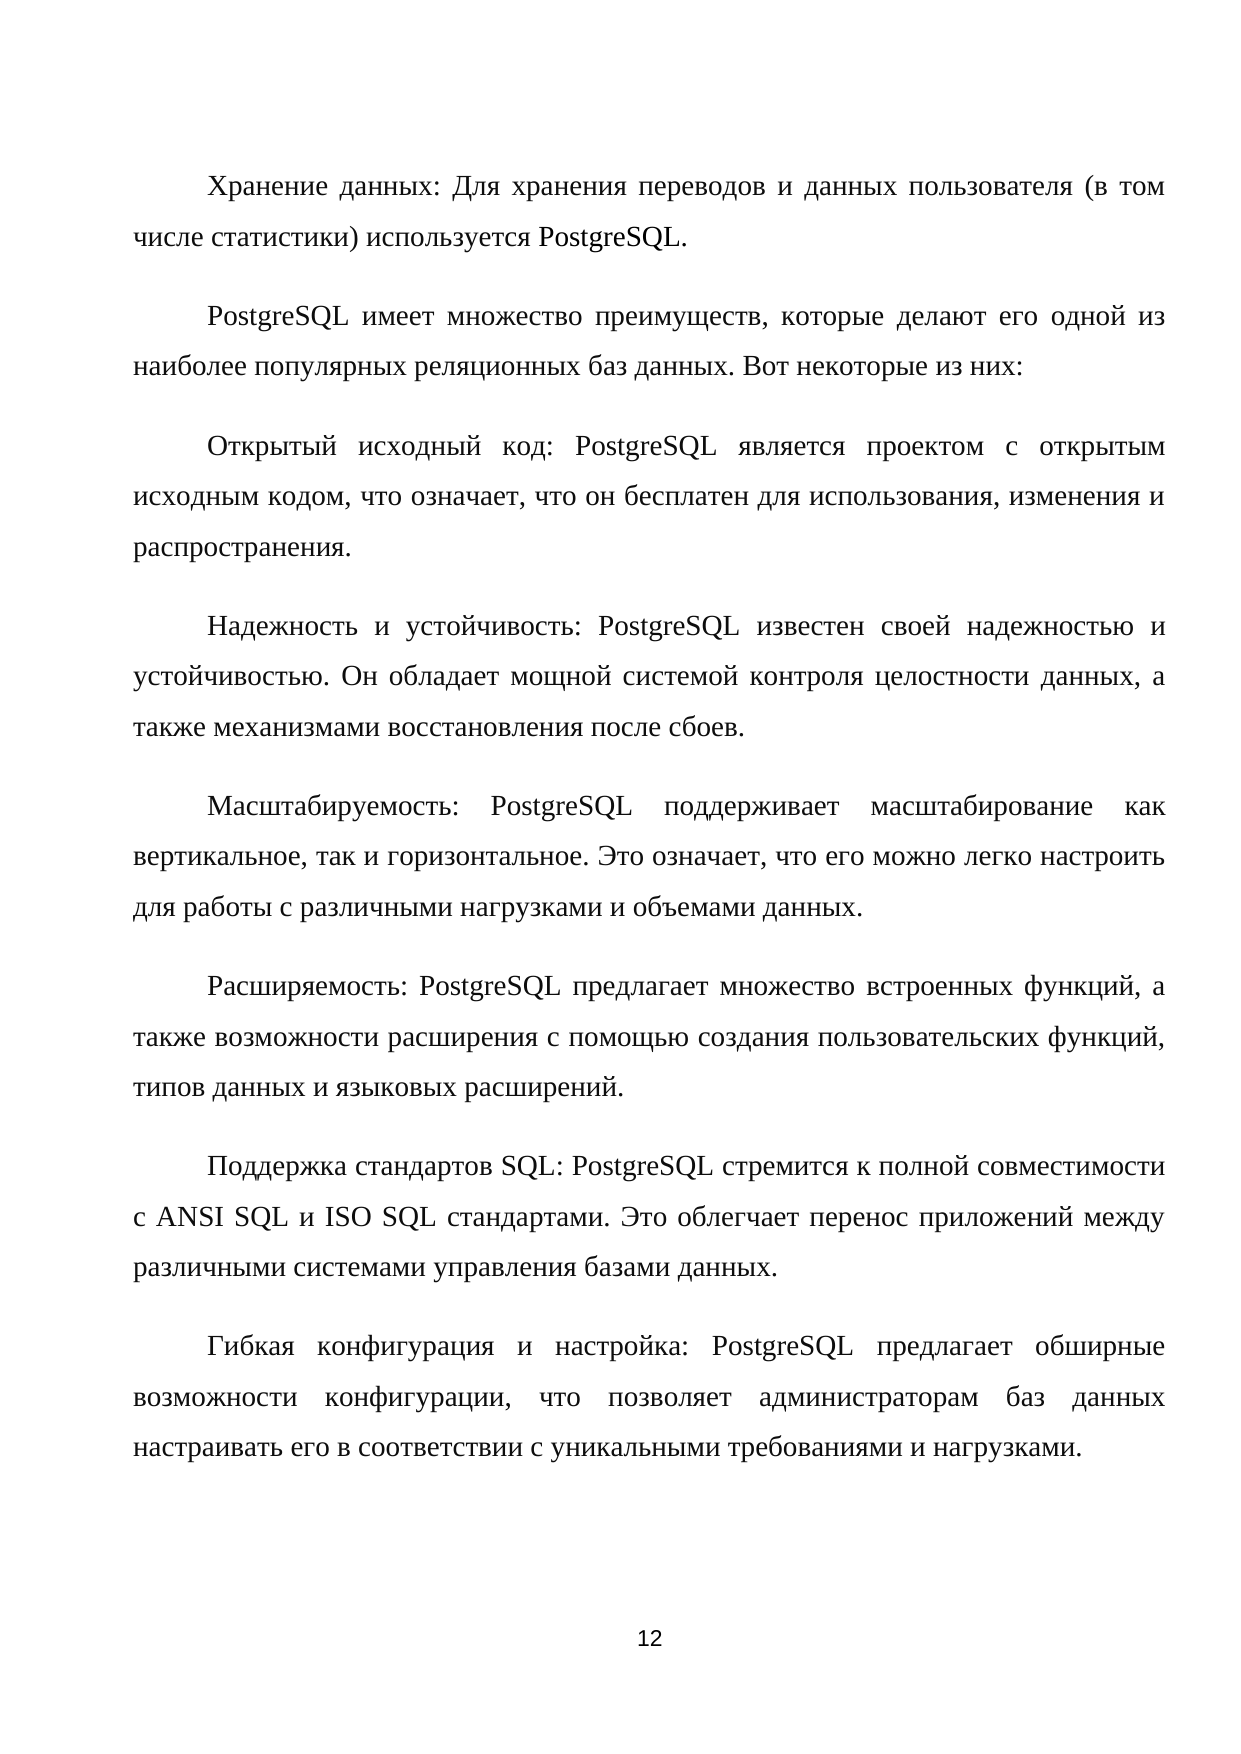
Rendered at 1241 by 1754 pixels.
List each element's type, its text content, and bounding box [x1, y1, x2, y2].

text Хранение данных: Для хранения переводов и данных пользователя (в том числе статистики) используется PostgreSQL. [133, 168, 1166, 252]
text PostgreSQL имеет множество преимуществ, которые делают его одной из наиболее популярных реляционных баз данных. Вот некоторые из них: [133, 298, 1166, 382]
text Поддержка стандартов SQL: PostgreSQL стремится к полной совместимости с ANSI SQL и ISO SQL стандартами. Это облегчает перенос приложений между различными системами управления базами данных. [133, 1148, 1166, 1283]
text Открытый исходный код: PostgreSQL является проектом с открытым исходным кодом, что означает, что он бесплатен для использования, изменения и распространения. [133, 428, 1166, 562]
text Надежность и устойчивость: PostgreSQL известен своей надежностью и устойчивостью. Он обладает мощной системой контроля целостности данных, а также механизмами восстановления после сбоев. [133, 608, 1166, 742]
text Масштабируемость: PostgreSQL поддерживает масштабирование как вертикальное, так и горизонтальное. Это означает, что его можно легко настроить для работы с различными нагрузками и объемами данных. [133, 788, 1166, 922]
text Гибкая конфигурация и настройка: PostgreSQL предлагает обширные возможности конфигурации, что позволяет администраторам баз данных настраивать его в соответствии с уникальными требованиями и нагрузками. [133, 1328, 1166, 1463]
text Расширяемость: PostgreSQL предлагает множество встроенных функций, а также возможности расширения с помощью создания пользовательских функций, типов данных и языковых расширений. [133, 968, 1166, 1102]
